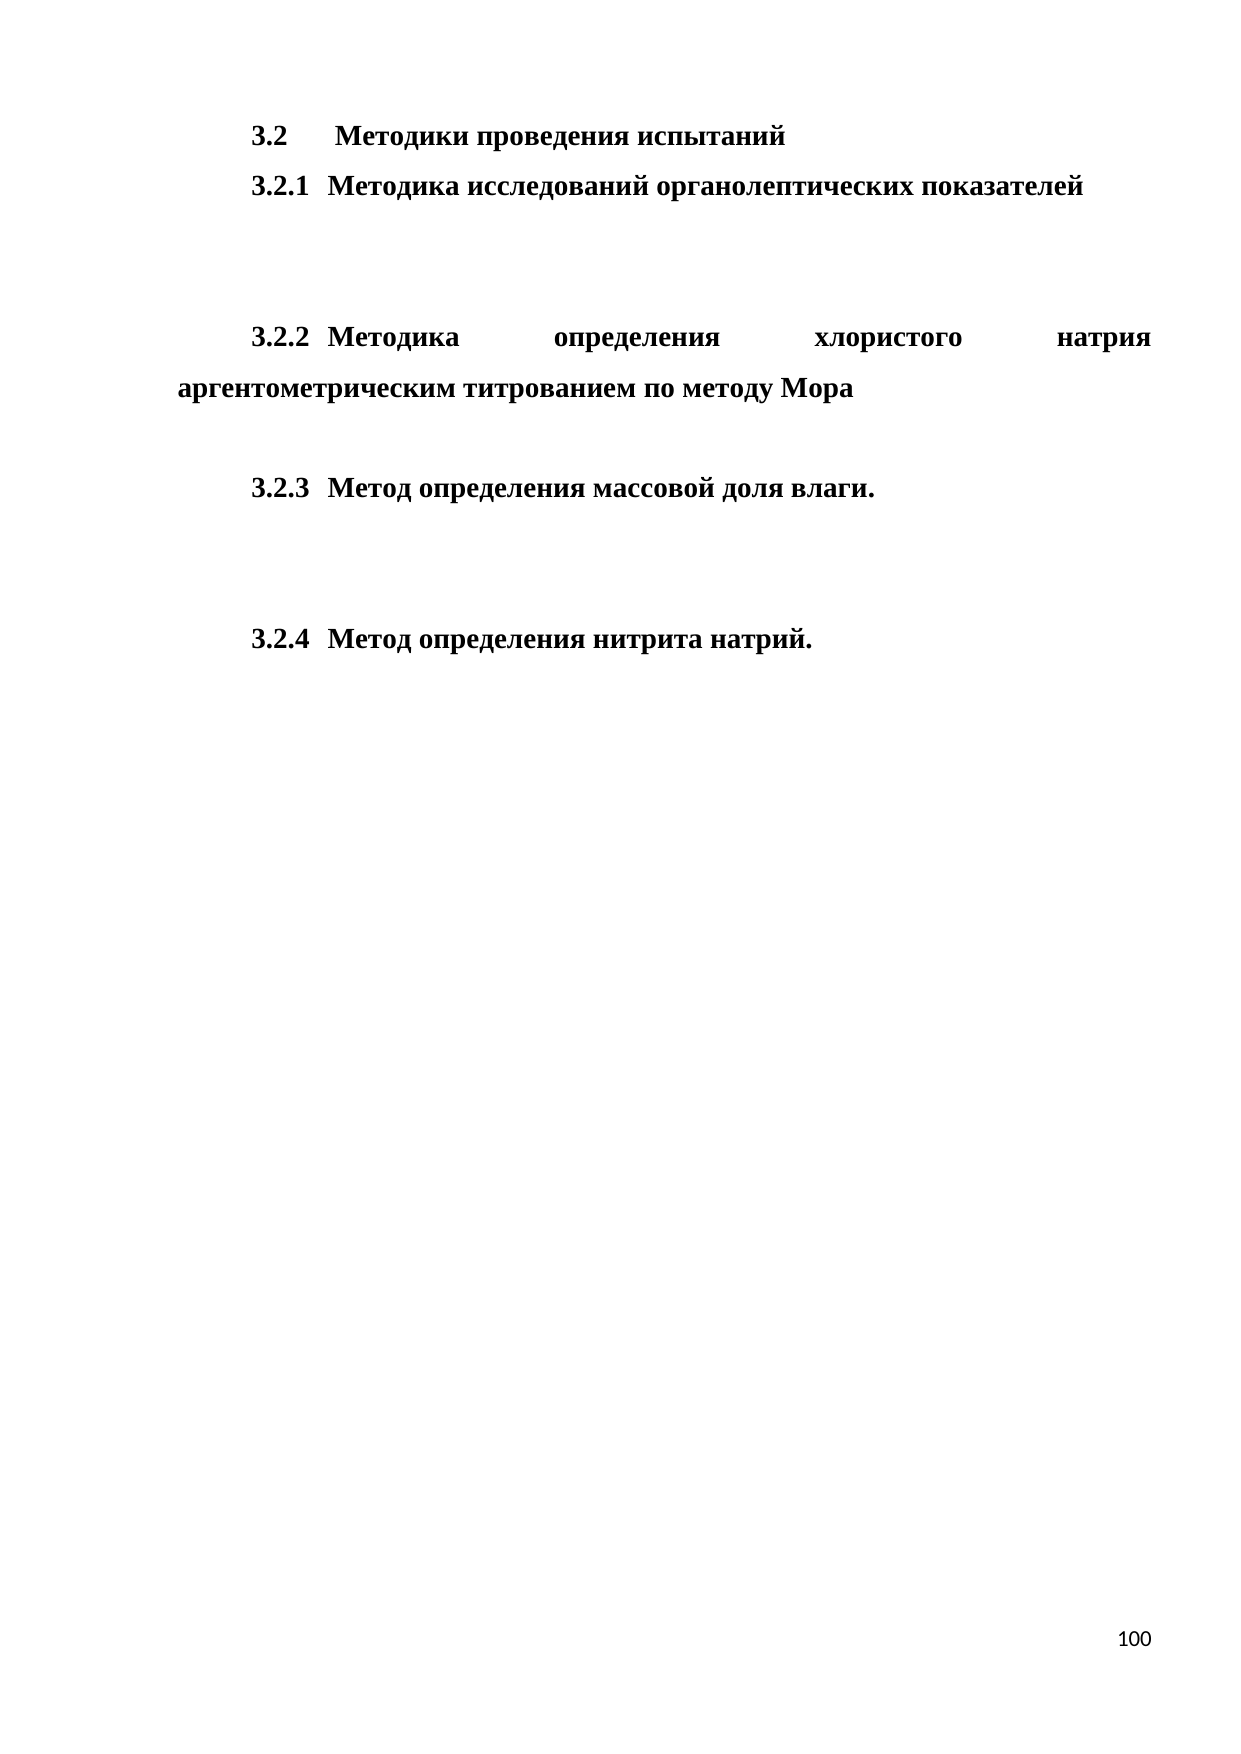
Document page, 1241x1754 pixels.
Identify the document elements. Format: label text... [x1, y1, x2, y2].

list Методика определения хлористого натрия аргентометрическим титрованием по методу Мора [177, 319, 1152, 403]
list Метод определения нитрита натрий. [177, 621, 1152, 655]
list Методики проведения испытаний [177, 118, 1152, 152]
list Метод определения массовой доля влаги. [177, 470, 1152, 504]
list Методика исследований органолептических показателей [177, 168, 1152, 202]
